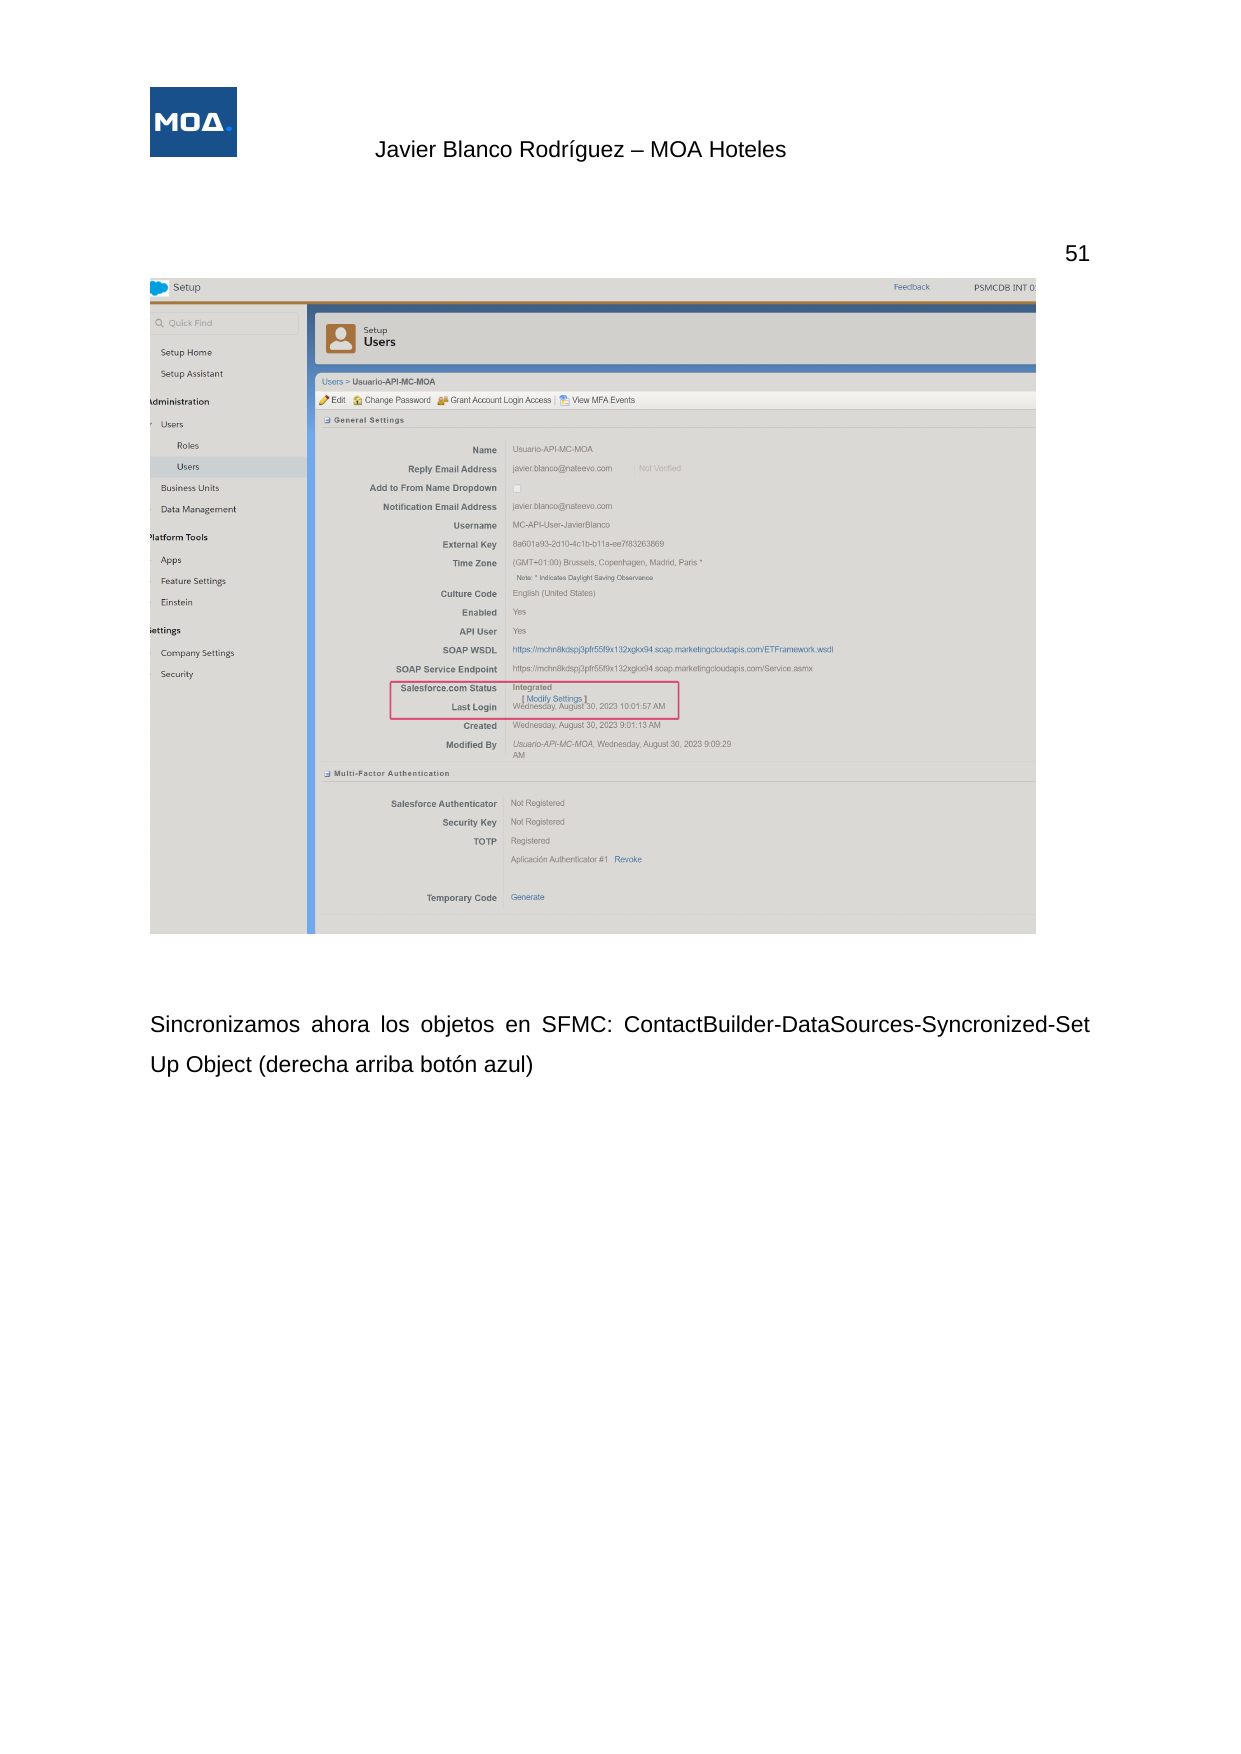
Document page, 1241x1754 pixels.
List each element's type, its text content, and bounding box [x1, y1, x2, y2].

picture [150, 87, 237, 157]
text Sincronizamos ahora los objetos en SFMC: ContactBuilder-DataSources-Syncronized-Set Up Object (derecha arriba botón azul) [150, 1011, 1090, 1077]
picture [150, 278, 1036, 934]
